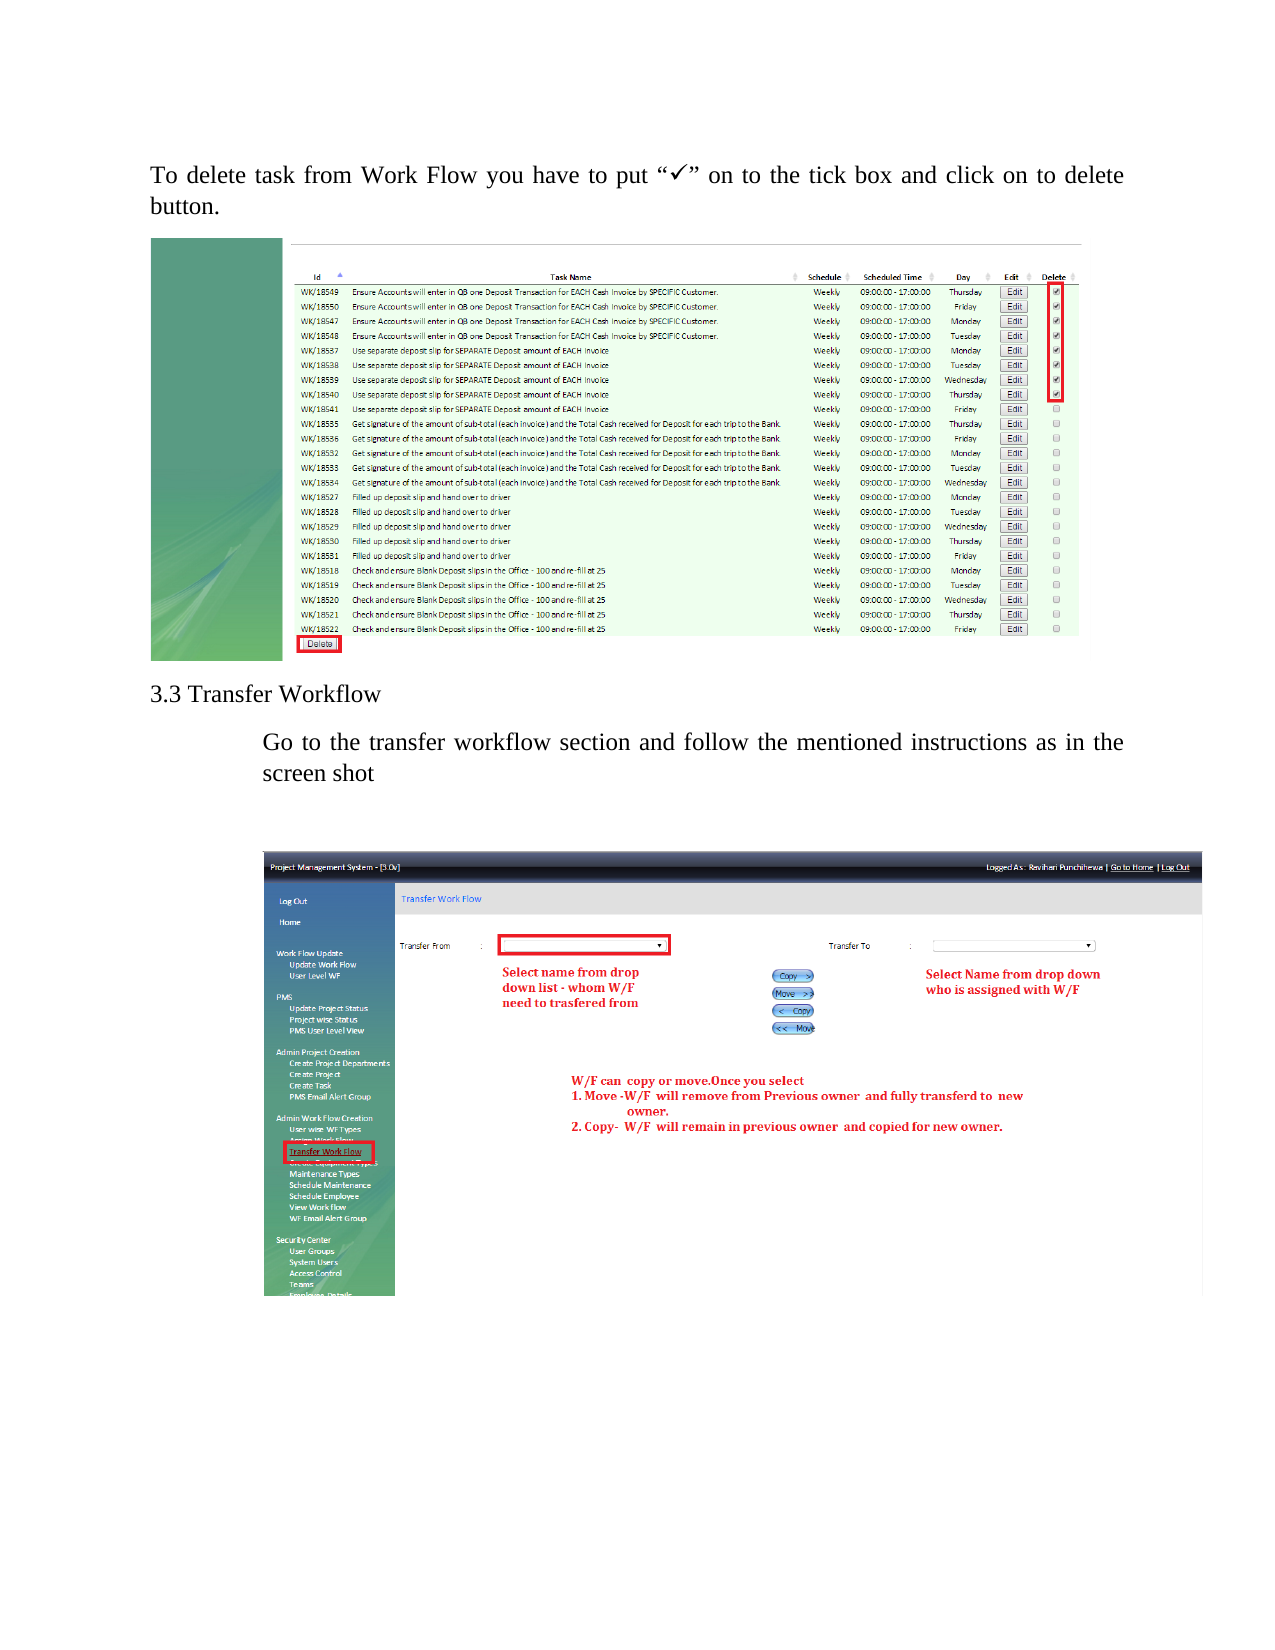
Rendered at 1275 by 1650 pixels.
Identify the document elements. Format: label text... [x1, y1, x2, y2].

picture [262, 851, 1203, 1296]
picture [150, 238, 1091, 661]
text To delete task from Work Flow you have to put “” on to the tick box and click on to delete button. [150, 160, 1125, 220]
list Go to the transfer workflow section and follow the mentioned instructions as in the screen shot [262, 727, 1125, 787]
text 3.3 Transfer Workflow [150, 679, 1125, 708]
